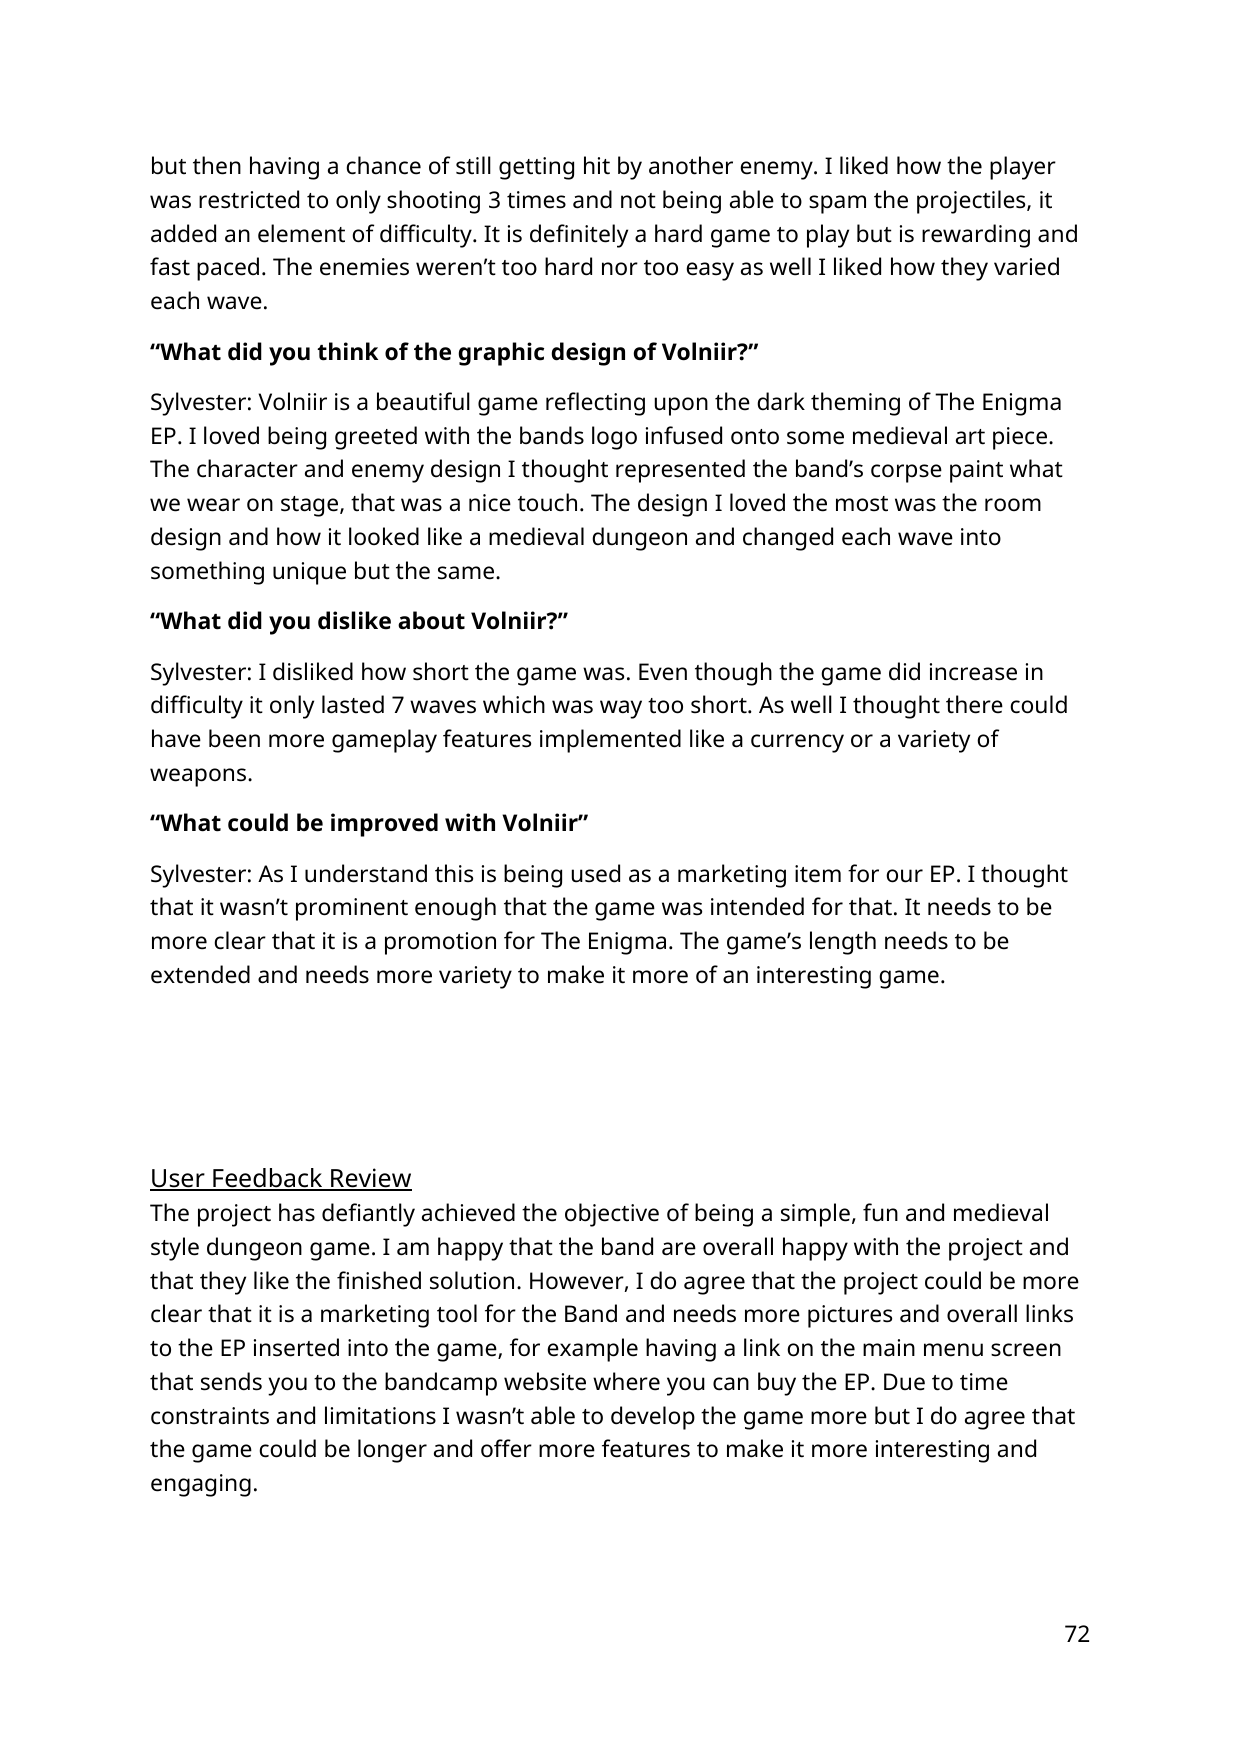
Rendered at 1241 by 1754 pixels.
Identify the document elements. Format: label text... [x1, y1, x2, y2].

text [150, 150, 1090, 316]
text “What did you dislike about Volniir?” [150, 605, 1090, 636]
text “What could be improved with Volniir” [150, 807, 1090, 838]
text “What did you think of the graphic design of Volniir?” [150, 335, 1090, 367]
text Sylvester: I disliked how short the game was. Even though the game did increase in difficulty it only lasted 7 waves which was way too short. As well I thought there could have been more gameplay features implemented like a currency or a variety of weapons. [150, 655, 1090, 788]
text The project has defiantly achieved the objective of being a simple, fun and medieval style dungeon game. I am happy that the band are overall happy with the project and that they like the finished solution. However, I do agree that the project could be more clear that it is a marketing tool for the Band and needs more pictures and overall links to the EP inserted into the game, for example having a link on the main menu screen that sends you to the bandcamp website where you can buy the EP. Due to time constraints and limitations I wasn’t able to develop the game more but I do agree that the game could be longer and offer more features to make it more interesting and engaging. [150, 1197, 1090, 1498]
text Sylvester: Volniir is a beautiful game reflecting upon the dark theming of The Enigma EP. I loved being greeted with the bands logo infused onto some medieval art piece. The character and enemy design I thought represented the band’s corpse paint what we wear on stage, that was a nice touch. The design I loved the most was the room design and how it looked like a medieval dungeon and changed each wave into something unique but the same. [150, 386, 1090, 586]
subtitle User Feedback Review [150, 1160, 1090, 1194]
text Sylvester: As I understand this is being used as a marketing item for our EP. I thought that it wasn’t prominent enough that the game was intended for that. It needs to be more clear that it is a promotion for The Enigma. The game’s length needs to be extended and needs more variety to make it more of an interesting game. [150, 857, 1090, 990]
